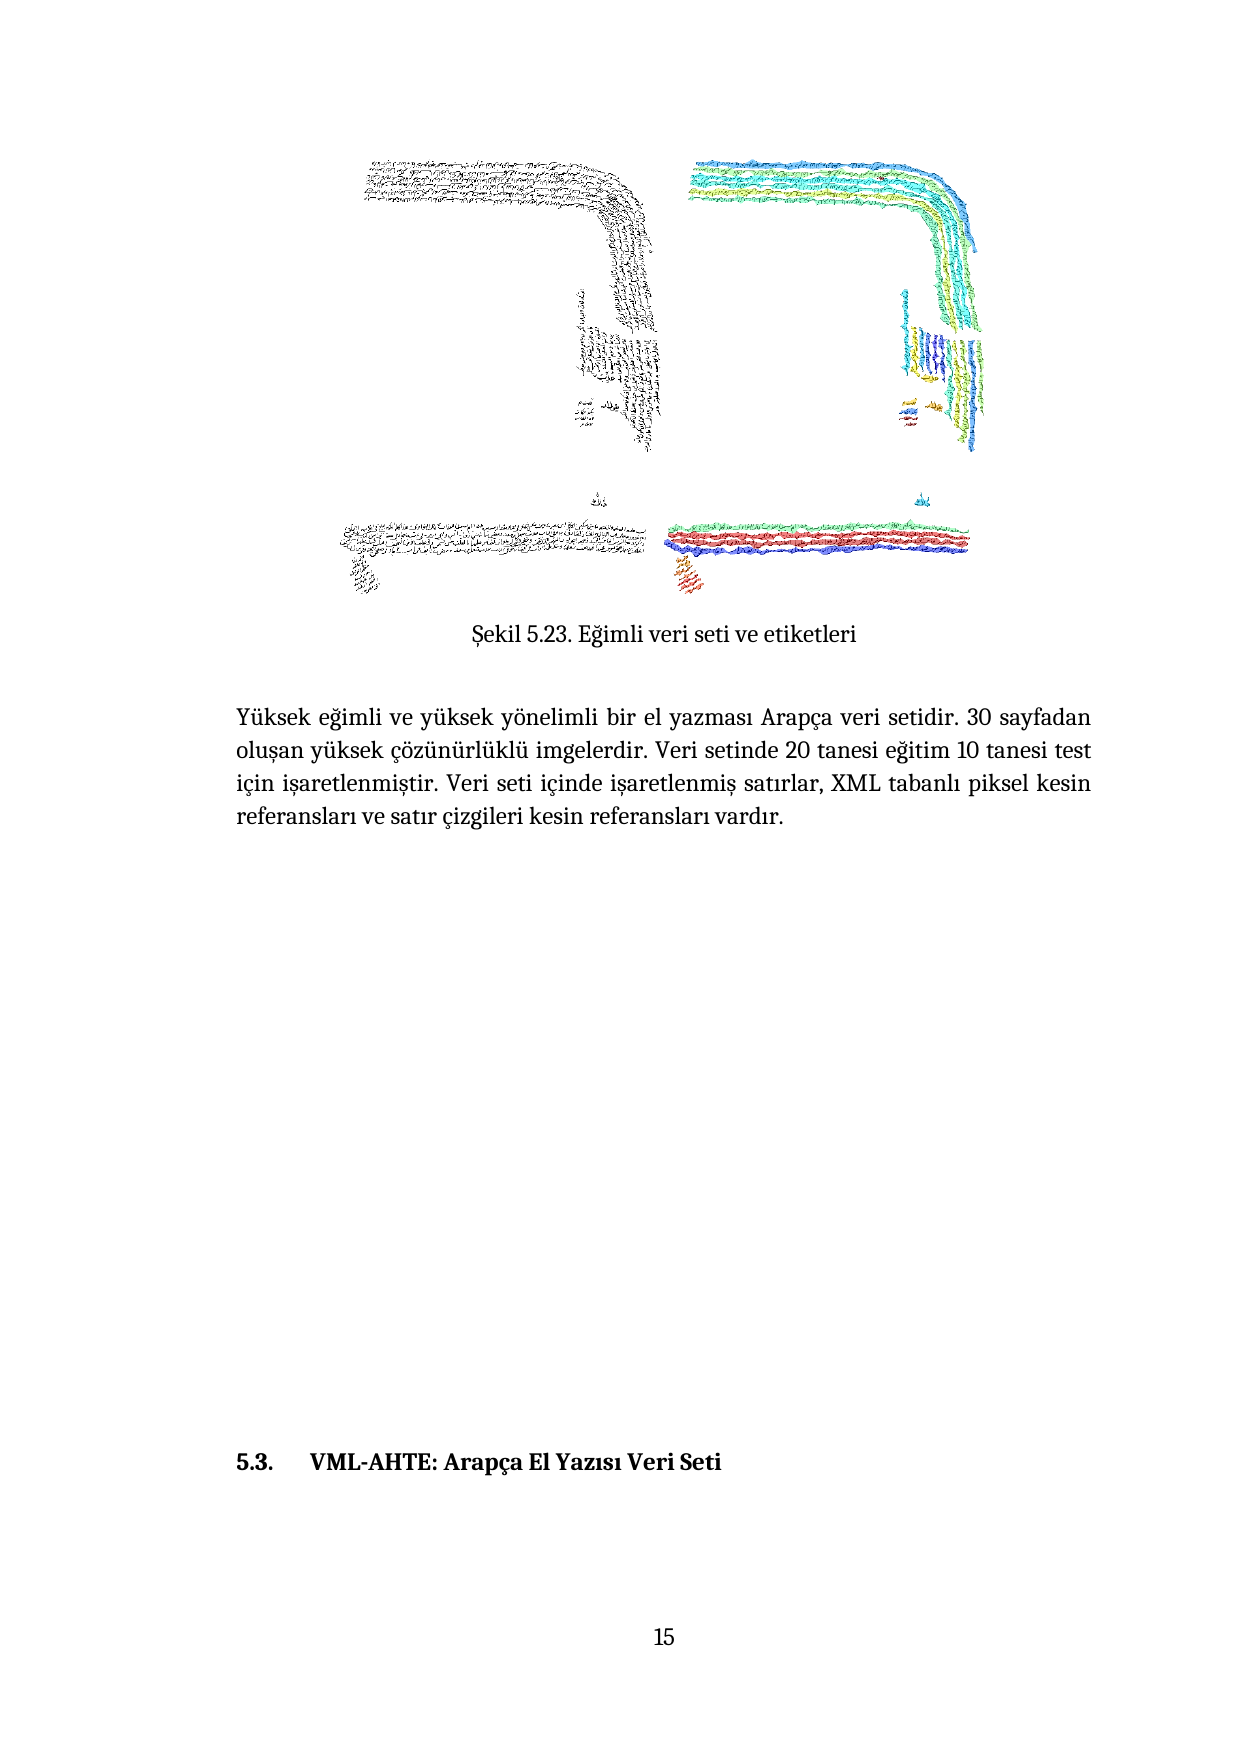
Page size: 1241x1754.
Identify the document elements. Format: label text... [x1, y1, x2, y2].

text Yüksek eğimli ve yüksek yönelimli bir el yazması Arapça veri setidir. 30 sayfadan oluşan yüksek çözünürlüklü imgelerdir. Veri setinde 20 tanesi eğitim 10 tanesi test için işaretlenmiştir. Veri seti içinde işaretlenmiş satırlar, XML tabanlı piksel kesin referansları ve satır çizgileri kesin referansları vardır. [236, 703, 1092, 831]
picture [337, 147, 992, 596]
subtitle VML-AHTE: Arapça El Yazısı Veri Seti [236, 1448, 1092, 1477]
